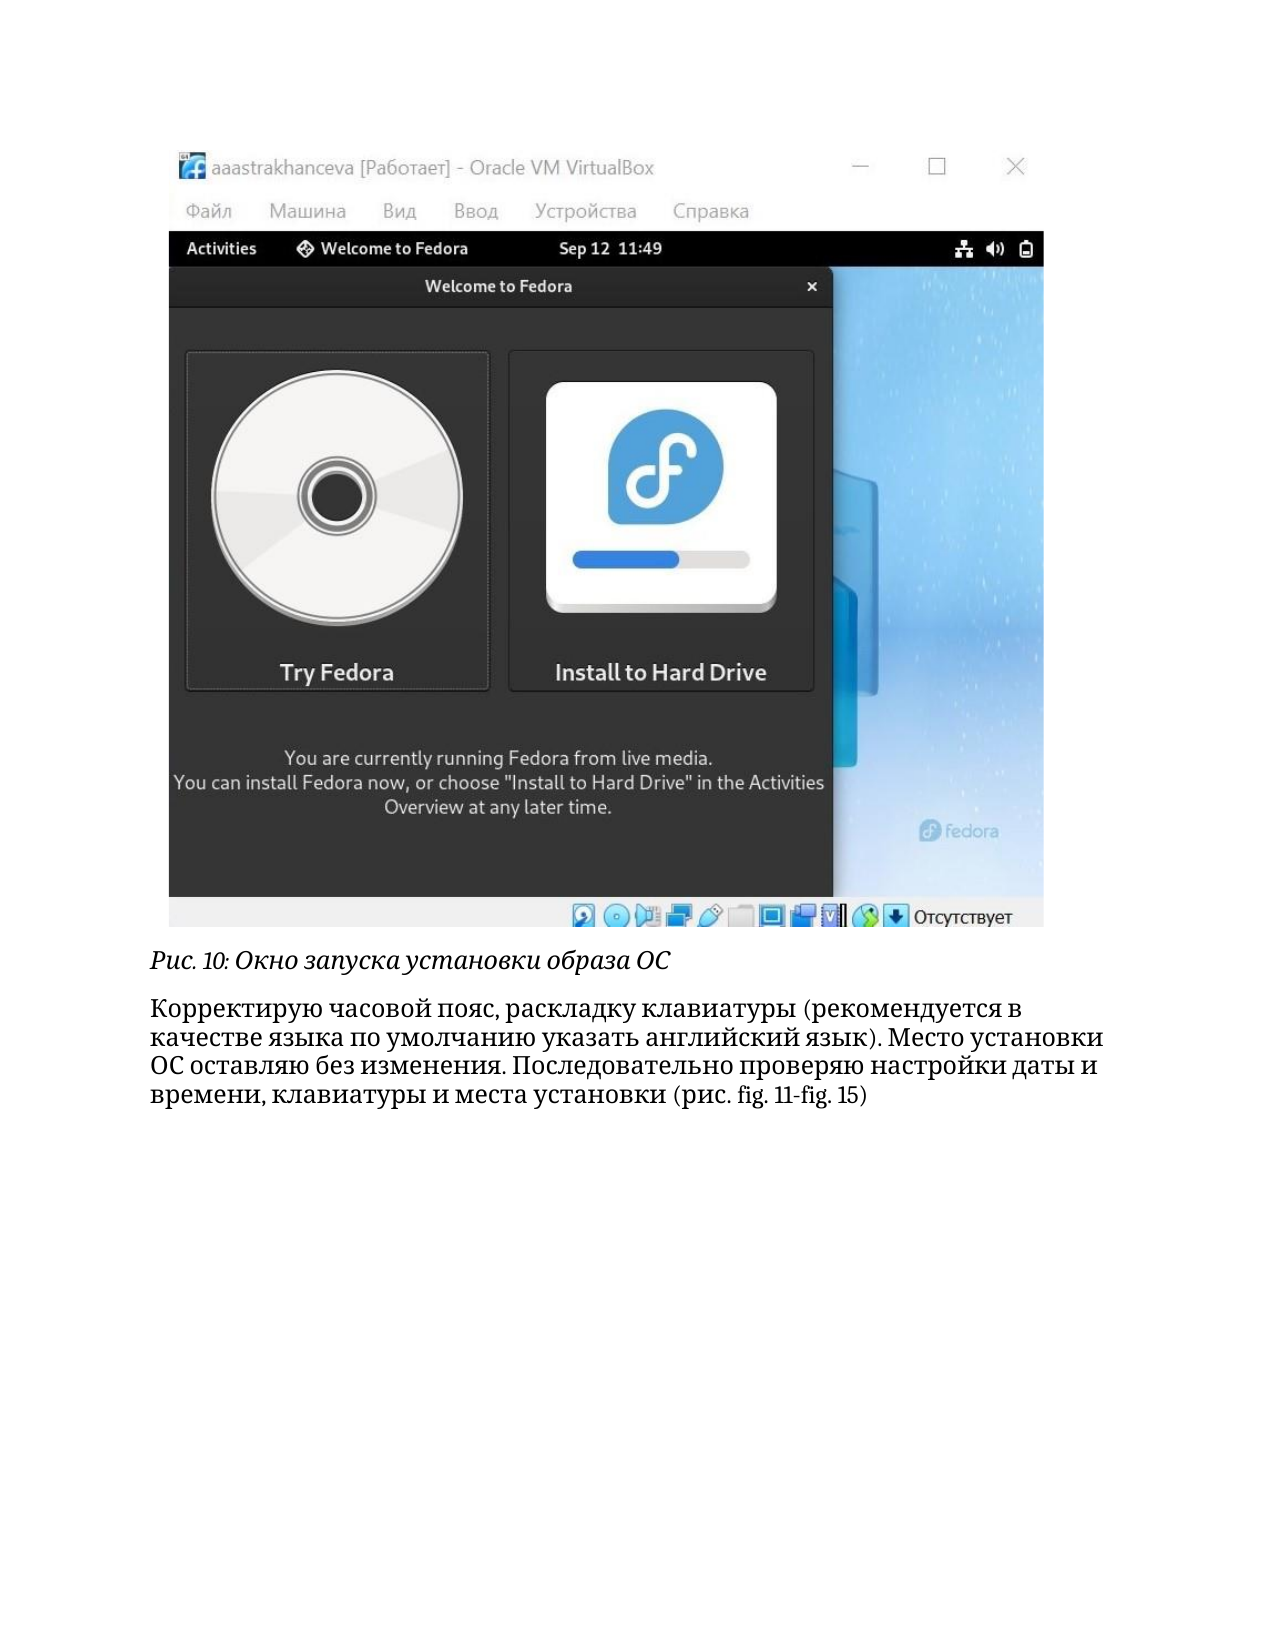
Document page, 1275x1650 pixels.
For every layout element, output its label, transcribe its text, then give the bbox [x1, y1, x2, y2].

text Рис. 10: Окно запуска установки образа ОС [150, 947, 1125, 976]
picture [168, 150, 1044, 927]
text Корректирую часовой пояс, раскладку клавиатуры (рекомендуется в качестве языка по умолчанию указать английский язык). Место установки ОС оставляю без изменения. Последовательно проверяю настройки даты и времени, клавиатуры и места установки (рис. fig. 11-fig. 15) [150, 995, 1125, 1110]
